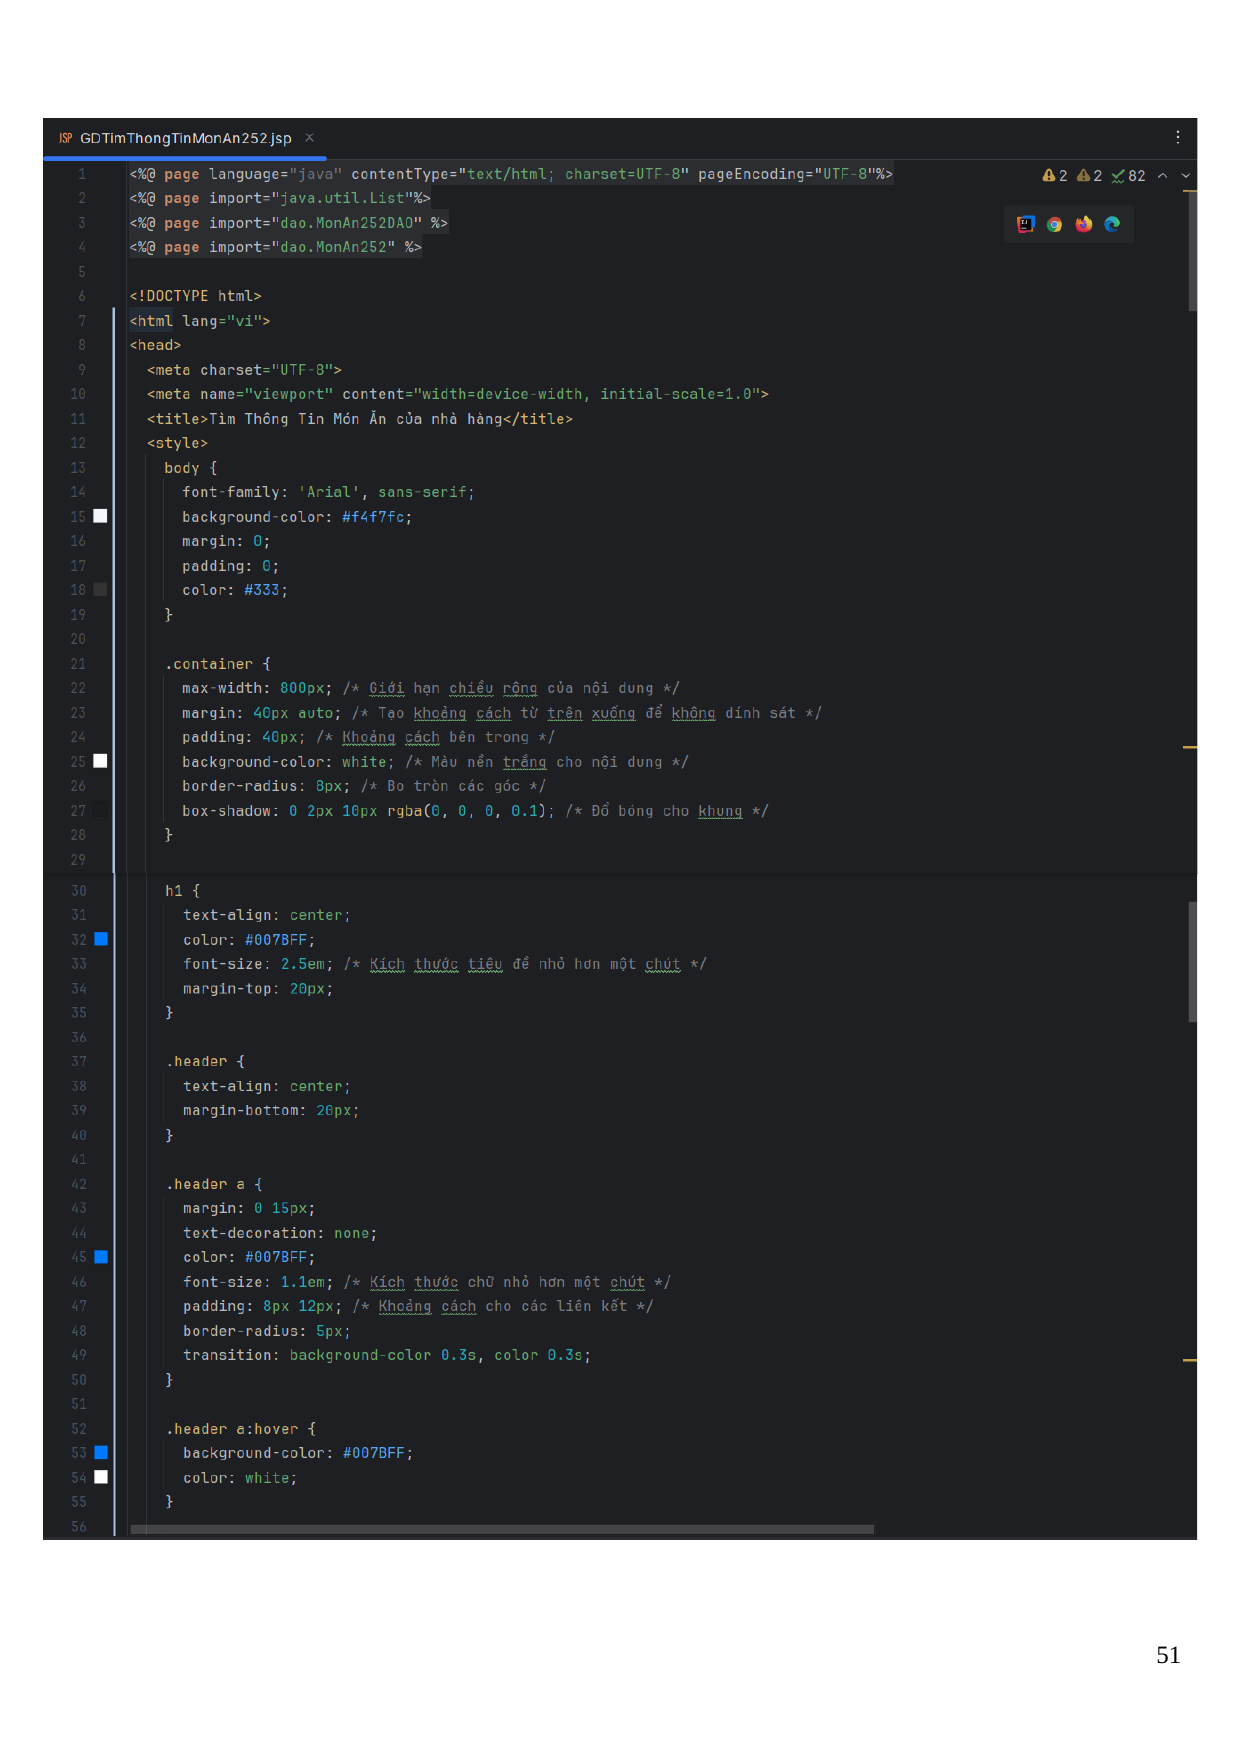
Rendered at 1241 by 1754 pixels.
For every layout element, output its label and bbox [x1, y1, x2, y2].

picture [43, 118, 1198, 1540]
